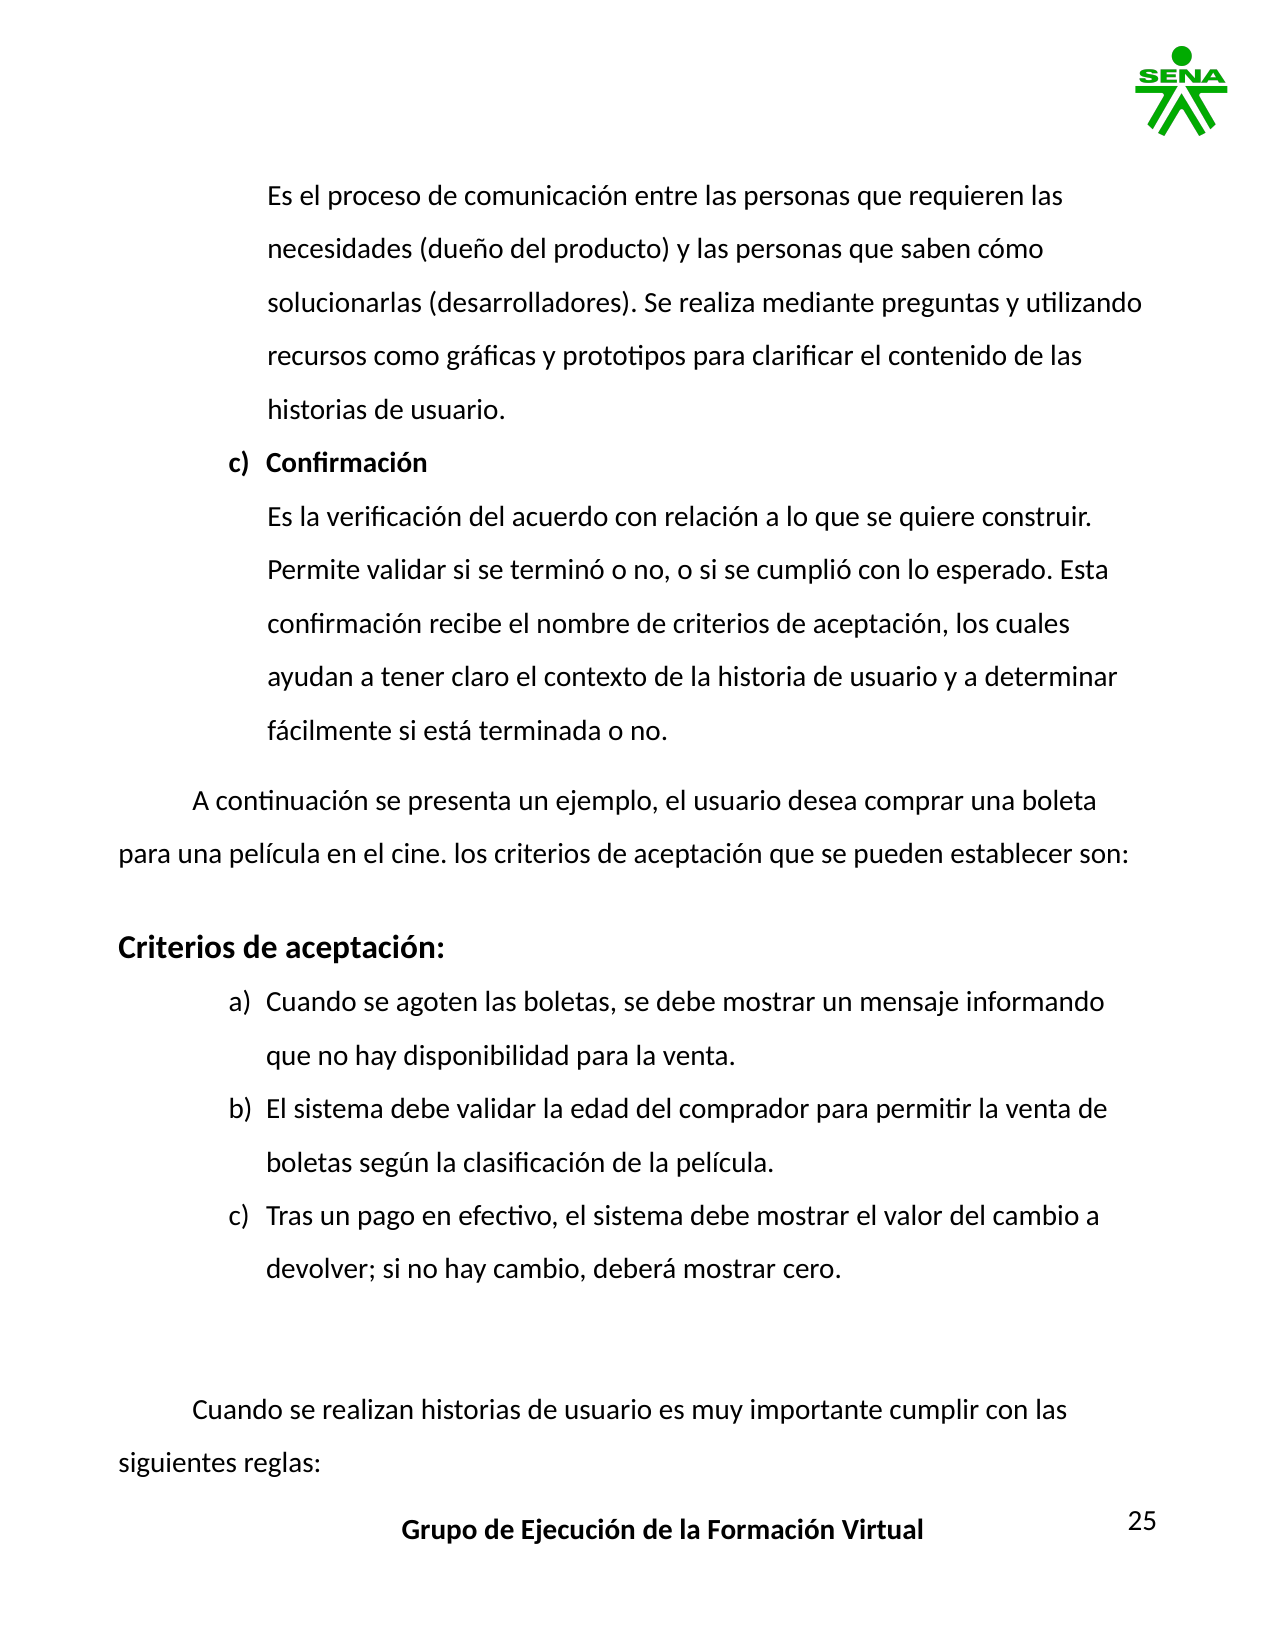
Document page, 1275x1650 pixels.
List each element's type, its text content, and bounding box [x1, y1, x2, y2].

picture [1135, 46, 1228, 136]
list Cuando se agoten las boletas, se debe mostrar un mensaje informando que no hay disponibilidad para la venta. [228, 983, 1157, 1072]
list Es la verificación del acuerdo con relación a lo que se quiere construir. Permite validar si se terminó o no, o si se cumplió con lo esperado. Esta confirmación recibe el nombre de criterios de aceptación, los cuales ayudan a tener claro el contexto de la historia de usuario y a determinar fácilmente si está terminada o no. [267, 498, 1157, 747]
list El sistema debe validar la edad del comprador para permitir la venta de boletas según la clasificación de la película. [228, 1090, 1157, 1179]
list Tras un pago en efectivo, el sistema debe mostrar el valor del cambio a devolver; si no hay cambio, deberá mostrar cero. [228, 1197, 1157, 1286]
text A continuación se presenta un ejemplo, el usuario desea comprar una boleta para una película en el cine. los criterios de aceptación que se pueden establecer son: [118, 782, 1157, 871]
text Cuando se realizan historias de usuario es muy importante cumplir con las siguientes reglas: [118, 1391, 1157, 1480]
list Confirmación [228, 444, 1157, 480]
list Es el proceso de comunicación entre las personas que requieren las necesidades (dueño del producto) y las personas que saben cómo solucionarlas (desarrolladores). Se realiza mediante preguntas y utilizando recursos como gráficas y prototipos para clarificar el contenido de las historias de usuario. [267, 177, 1157, 427]
subtitle Criterios de aceptación: [118, 926, 1157, 967]
